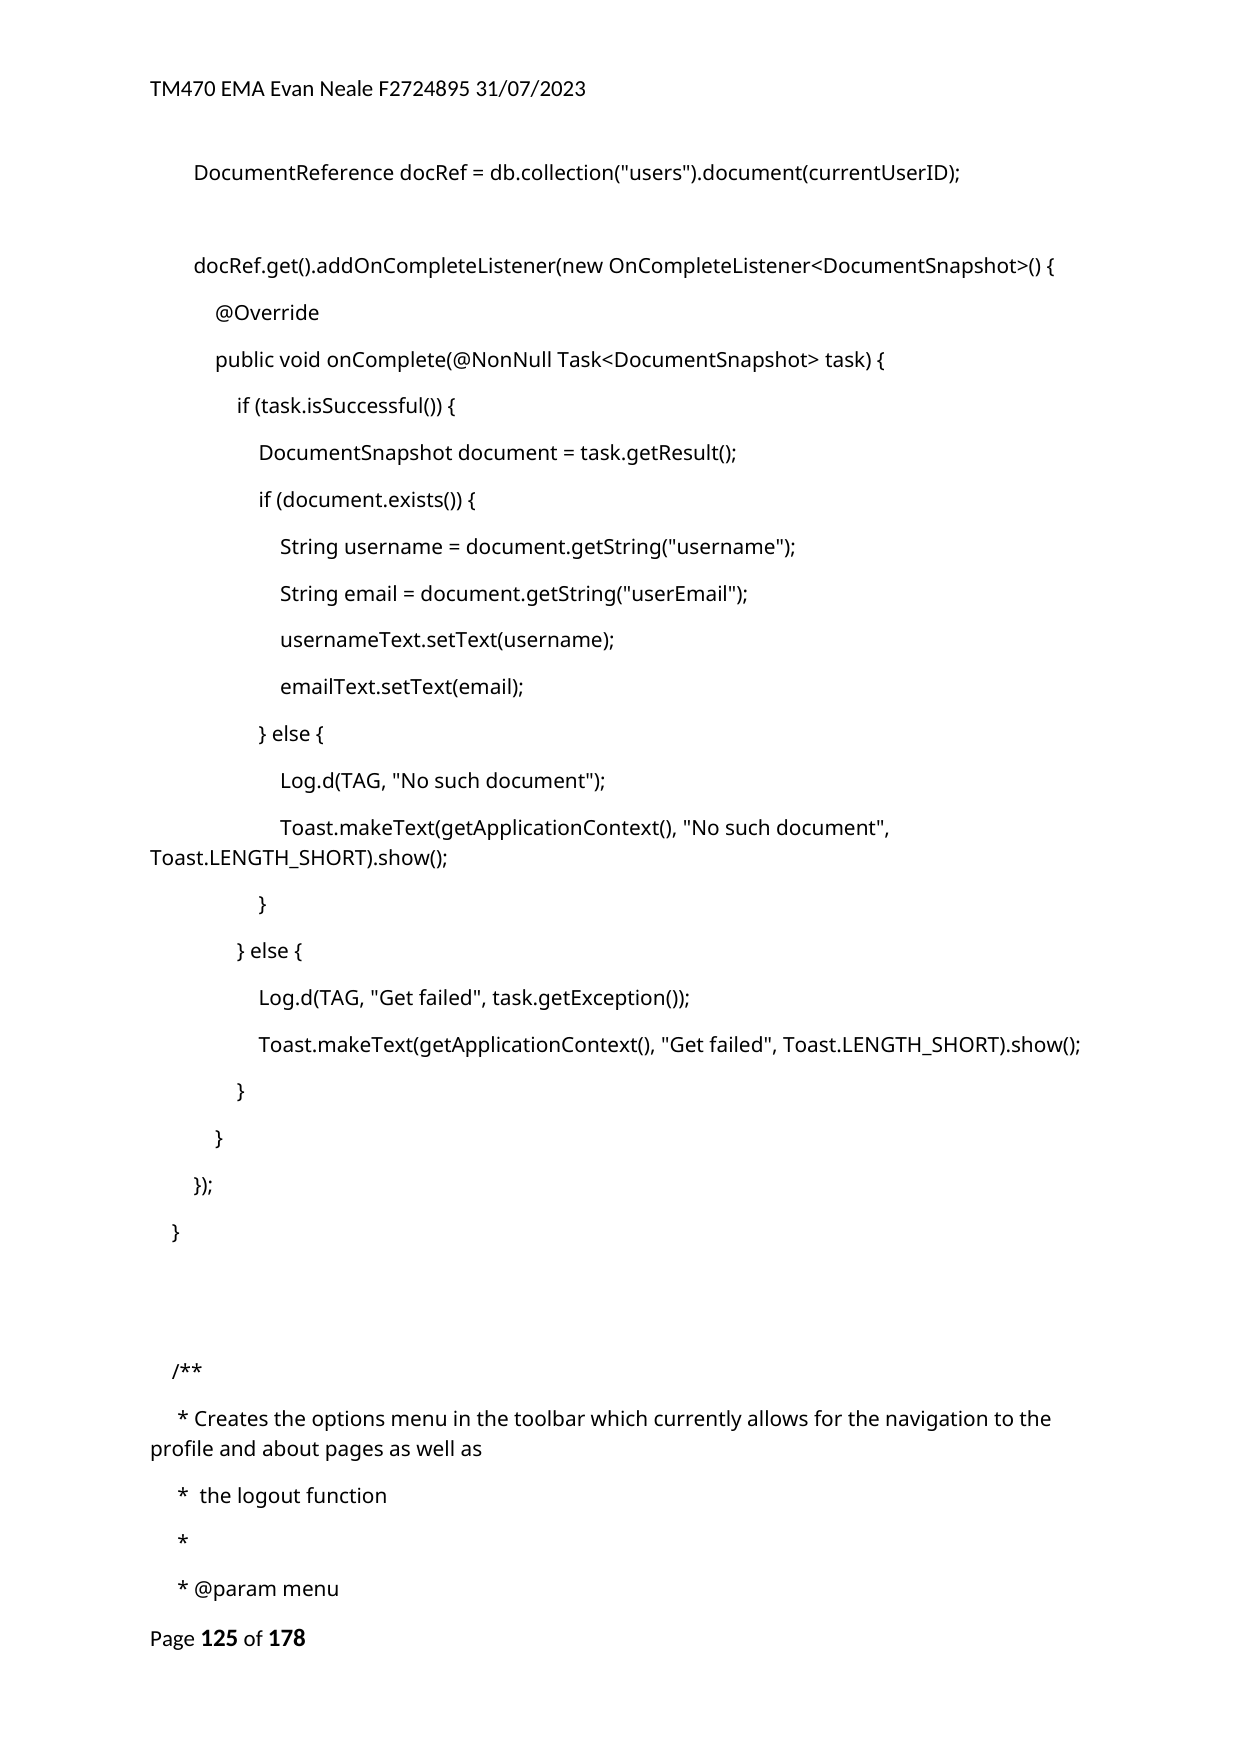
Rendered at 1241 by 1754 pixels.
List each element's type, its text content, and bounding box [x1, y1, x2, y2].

text * @param menu [150, 1574, 1090, 1603]
text } [150, 889, 1090, 918]
text String email = document.getString("userEmail"); [150, 579, 1090, 607]
text docRef.get().addOnCompleteListener(new OnCompleteListener<DocumentSnapshot>() { [150, 251, 1090, 280]
text Log.d(TAG, "Get failed", task.getException()); [150, 983, 1090, 1011]
text } [150, 1217, 1090, 1245]
text if (task.isSuccessful()) { [150, 392, 1090, 420]
text } else { [150, 936, 1090, 965]
text }); [150, 1170, 1090, 1198]
text Toast.makeText(getApplicationContext(), "No such document", Toast.LENGTH_SHORT).show(); [150, 813, 1090, 871]
text @Override [150, 298, 1090, 327]
text DocumentSnapshot document = task.getResult(); [150, 438, 1090, 467]
text * the logout function [150, 1481, 1090, 1509]
text public void onComplete(@NonNull Task<DocumentSnapshot> task) { [150, 345, 1090, 373]
text * [150, 1528, 1090, 1556]
text String username = document.getString("username"); [150, 532, 1090, 560]
text usernameText.setText(username); [150, 626, 1090, 654]
text if (document.exists()) { [150, 485, 1090, 514]
text } [150, 1123, 1090, 1152]
text DocumentReference docRef = db.collection("users").document(currentUserID); [150, 158, 1090, 186]
text * Creates the options menu in the toolbar which currently allows for the navigation to the profile and about pages as well as [150, 1404, 1090, 1462]
text } else { [150, 719, 1090, 747]
text Toast.makeText(getApplicationContext(), "Get failed", Toast.LENGTH_SHORT).show(); [150, 1030, 1090, 1058]
text } [150, 1077, 1090, 1105]
text /** [150, 1357, 1090, 1386]
text emailText.setText(email); [150, 672, 1090, 701]
text Log.d(TAG, "No such document"); [150, 766, 1090, 794]
